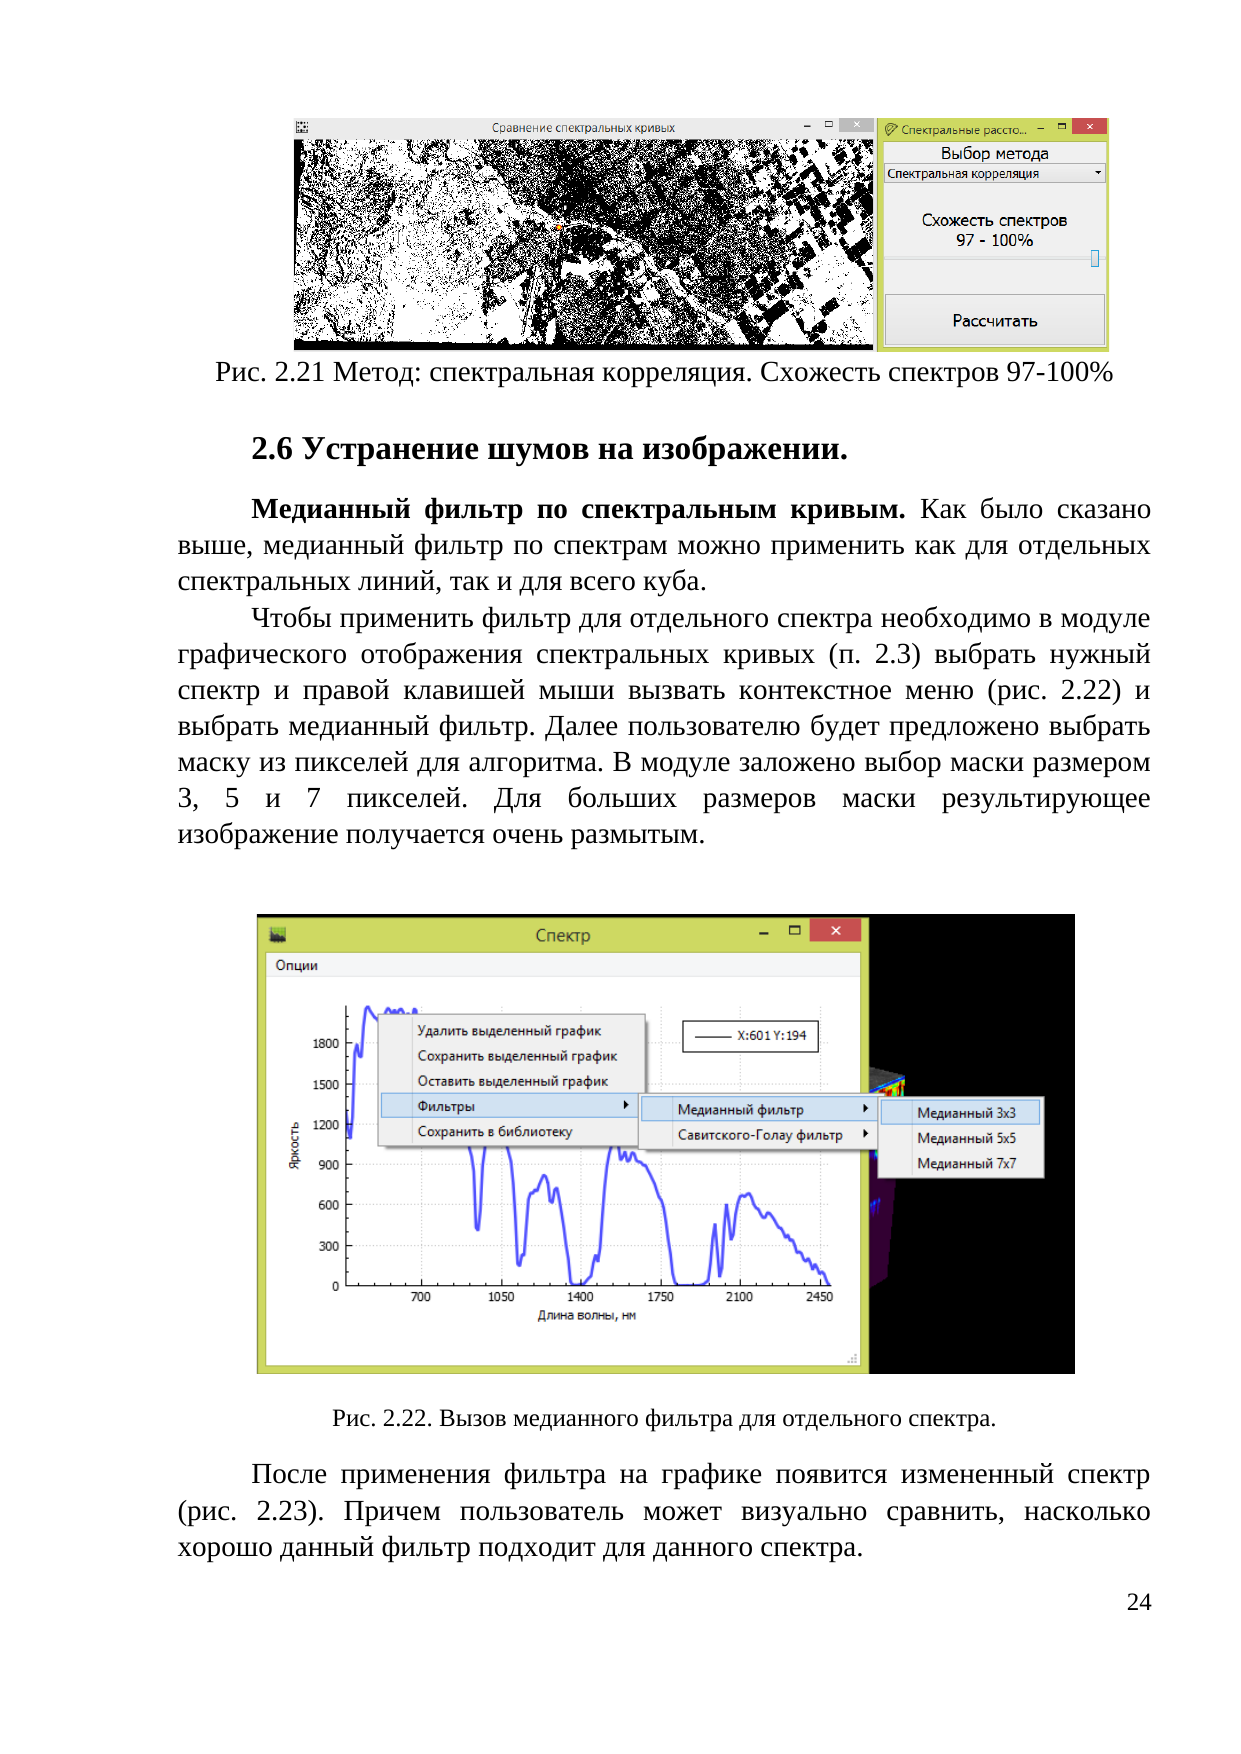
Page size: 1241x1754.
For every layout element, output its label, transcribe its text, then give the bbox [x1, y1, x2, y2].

text После применения фильтра на графике появится измененный спектр (рис. 2.23). Причем пользователь может визуально сравнить, насколько хорошо данный фильтр подходит для данного спектра. [177, 1456, 1152, 1562]
text Медианный фильтр по спектральным кривым. Как было сказано выше, медианный фильтр по спектрам можно применить как для отдельных спектральных линий, так и для всего куба. [177, 561, 1152, 597]
picture [293, 118, 1110, 352]
subtitle 2.6 Устранение шумов на изображении. [177, 428, 1152, 466]
text Медианный фильтр по спектральным кривым. Как было сказано выше, медианный фильтр по спектрам можно применить как для отдельных спектральных линий, так и для всего куба. [177, 491, 1152, 528]
text Рис. 2.22. Вызов медианного фильтра для отдельного спектра. [177, 1403, 1152, 1431]
text Чтобы применить фильтр для отдельного спектра необходимо в модуле графического отображения спектральных кривых (п. 2.3) выбрать нужный спектр и правой клавишей мыши вызвать контекстное меню (рис. 2.22) и выбрать медианный фильтр. Далее пользователю будет предложено выбрать маску из пикселей для алгоритма. В модуле заложено выбор маски размером 3, 5 и 7 пикселей. Для больших размеров маски результирующее изображение получается очень размытым. [177, 600, 1152, 636]
picture [256, 914, 1076, 1374]
text Чтобы применить фильтр для отдельного спектра необходимо в модуле графического отображения спектральных кривых (п. 2.3) выбрать нужный спектр и правой клавишей мыши вызвать контекстное меню (рис. 2.22) и выбрать медианный фильтр. Далее пользователю будет предложено выбрать маску из пикселей для алгоритма. В модуле заложено выбор маски размером 3, 5 и 7 пикселей. Для больших размеров маски результирующее изображение получается очень размытым. [177, 814, 1152, 850]
